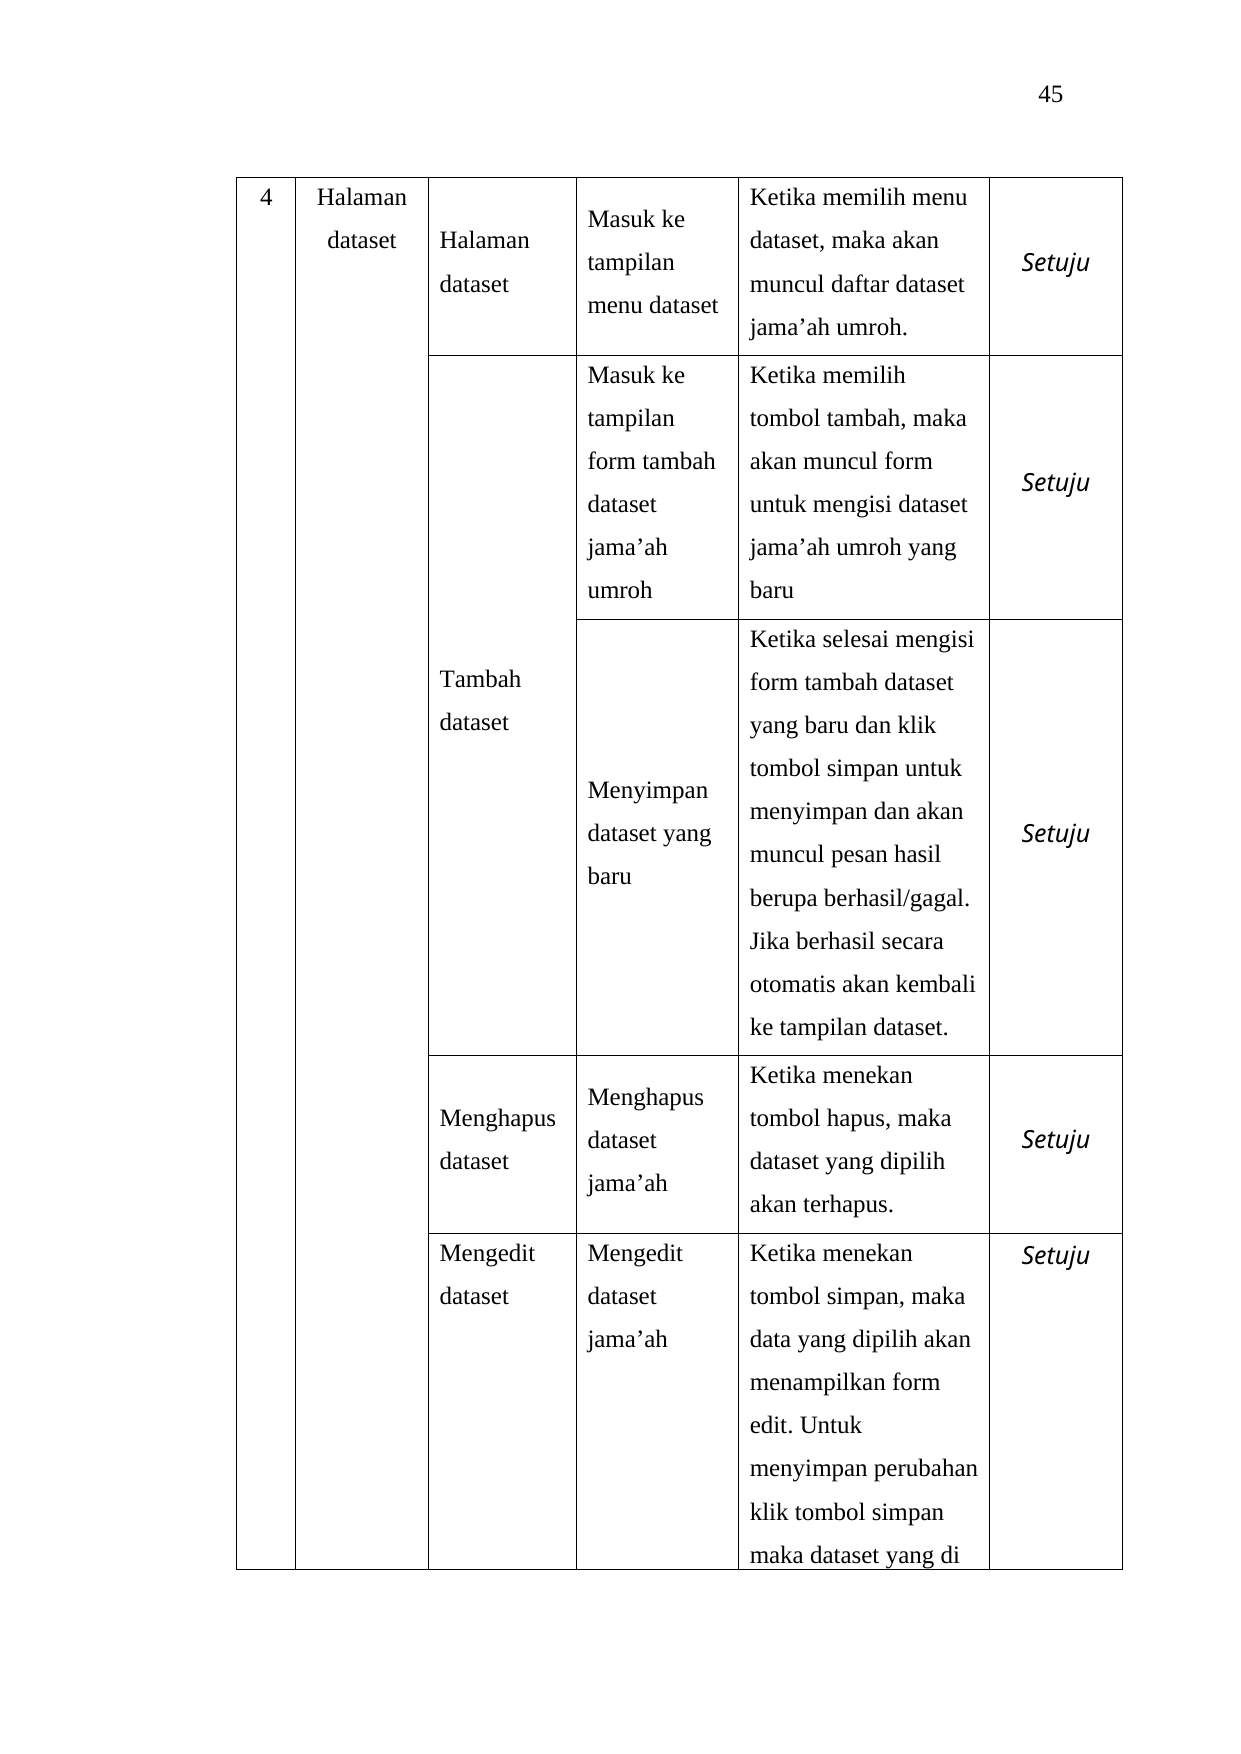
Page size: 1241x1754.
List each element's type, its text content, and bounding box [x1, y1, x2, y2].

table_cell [577, 1234, 738, 1568]
table_cell Setuju [990, 356, 1122, 619]
table_cell Masuk ke tampilan menu dataset [577, 178, 738, 355]
table_cell Tambah dataset [429, 356, 576, 1055]
table_cell Mengedit dataset [429, 1234, 576, 1568]
table_cell Setuju [990, 1056, 1122, 1233]
table_cell Halaman dataset [429, 178, 576, 355]
table_cell Menghapus dataset jama’ah [577, 1056, 738, 1233]
table_cell Setuju [990, 620, 1122, 1055]
table_cell Menyimpan dataset yang baru [577, 620, 738, 1055]
table_cell 4 [237, 178, 295, 1568]
table_cell Masuk ke tampilan form tambah dataset jama’ah umroh [577, 356, 738, 619]
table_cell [739, 1234, 989, 1568]
table_cell Ketika memilih menu dataset, maka akan muncul daftar dataset jama’ah umroh. [739, 178, 989, 355]
table_cell Ketika menekan tombol hapus, maka dataset yang dipilih akan terhapus. [739, 1056, 989, 1233]
table_cell Halaman dataset [296, 178, 428, 1568]
table_cell Ketika memilih tombol tambah, maka akan muncul form untuk mengisi dataset jama’ah umroh yang baru [739, 356, 989, 619]
table_cell Menghapus dataset [429, 1056, 576, 1233]
table_cell Setuju [990, 178, 1122, 355]
table_cell Setuju [990, 1234, 1122, 1568]
table_cell Ketika selesai mengisi form tambah dataset yang baru dan klik tombol simpan untuk menyimpan dan akan muncul pesan hasil berupa berhasil/gagal. Jika berhasil secara otomatis akan kembali ke tampilan dataset. [739, 620, 989, 1055]
